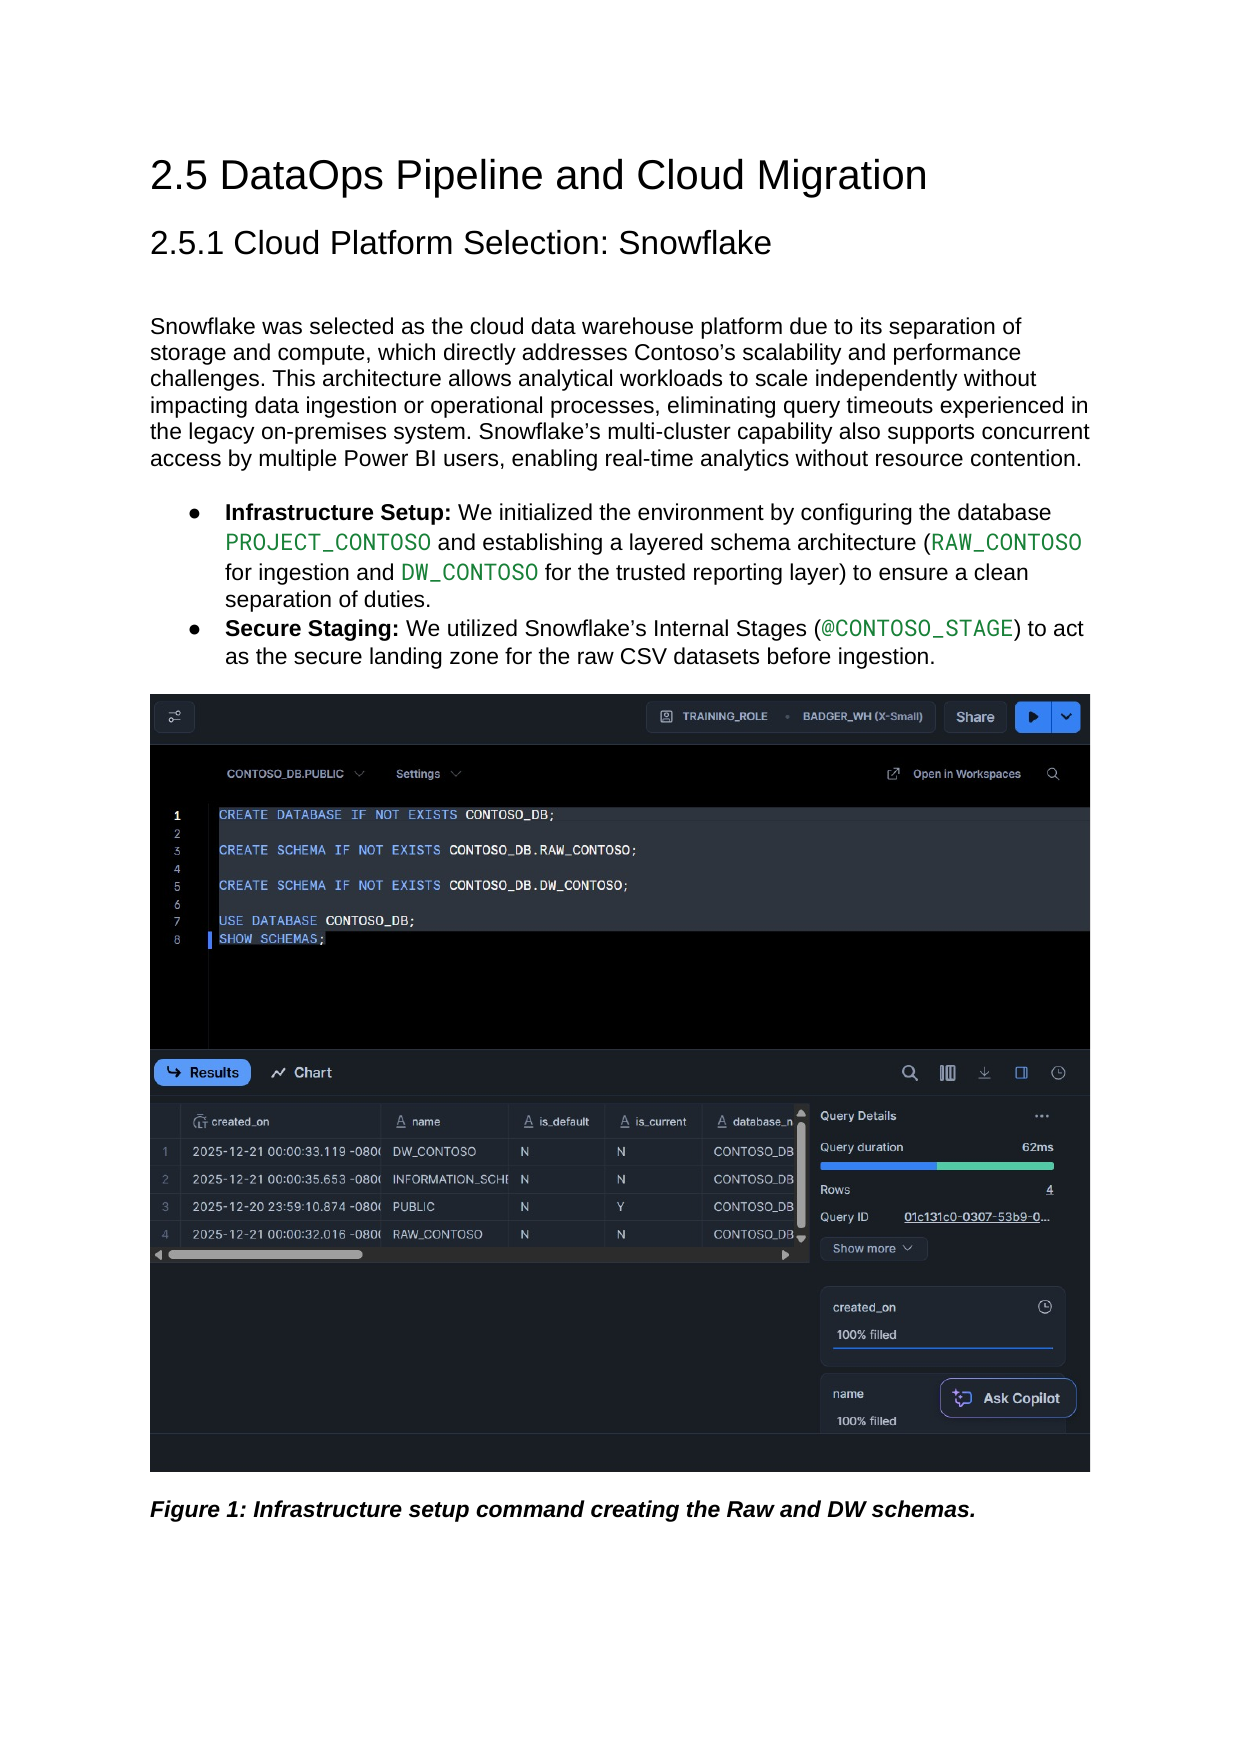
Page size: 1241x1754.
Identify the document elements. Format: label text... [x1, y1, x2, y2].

list Infrastructure Setup: We initialized the environment by configuring the database PROJECT_CONTOSO and establishing a layered schema architecture (RAW_CONTOSO for ingestion and DW_CONTOSO for the trusted reporting layer) to ensure a clean separation of duties. [187, 496, 1090, 613]
text Figure 1: Infrastructure setup command creating the Raw and DW schemas. [150, 1496, 1090, 1523]
text Snowflake was selected as the cloud data warehouse platform due to its separation of storage and compute, which directly addresses Contoso’s scalability and performance challenges. This architecture allows analytical workloads to scale independently without impacting data ingestion or operational processes, eliminating query timeouts experienced in the legacy on-premises system. Snowflake’s multi-cluster capability also supports concurrent access by multiple Power BI users, enabling real-time analytics without resource contention. [150, 286, 1090, 471]
subtitle 2.5.1 Cloud Platform Selection: Snowflake [150, 223, 1090, 261]
subtitle 2.5 DataOps Pipeline and Cloud Migration [150, 150, 1090, 198]
picture [150, 694, 1091, 1472]
list Secure Staging: We utilized Snowflake’s Internal Stages (@CONTOSO_STAGE) to act as the secure landing zone for the raw CSV datasets before ingestion. [187, 613, 1090, 669]
